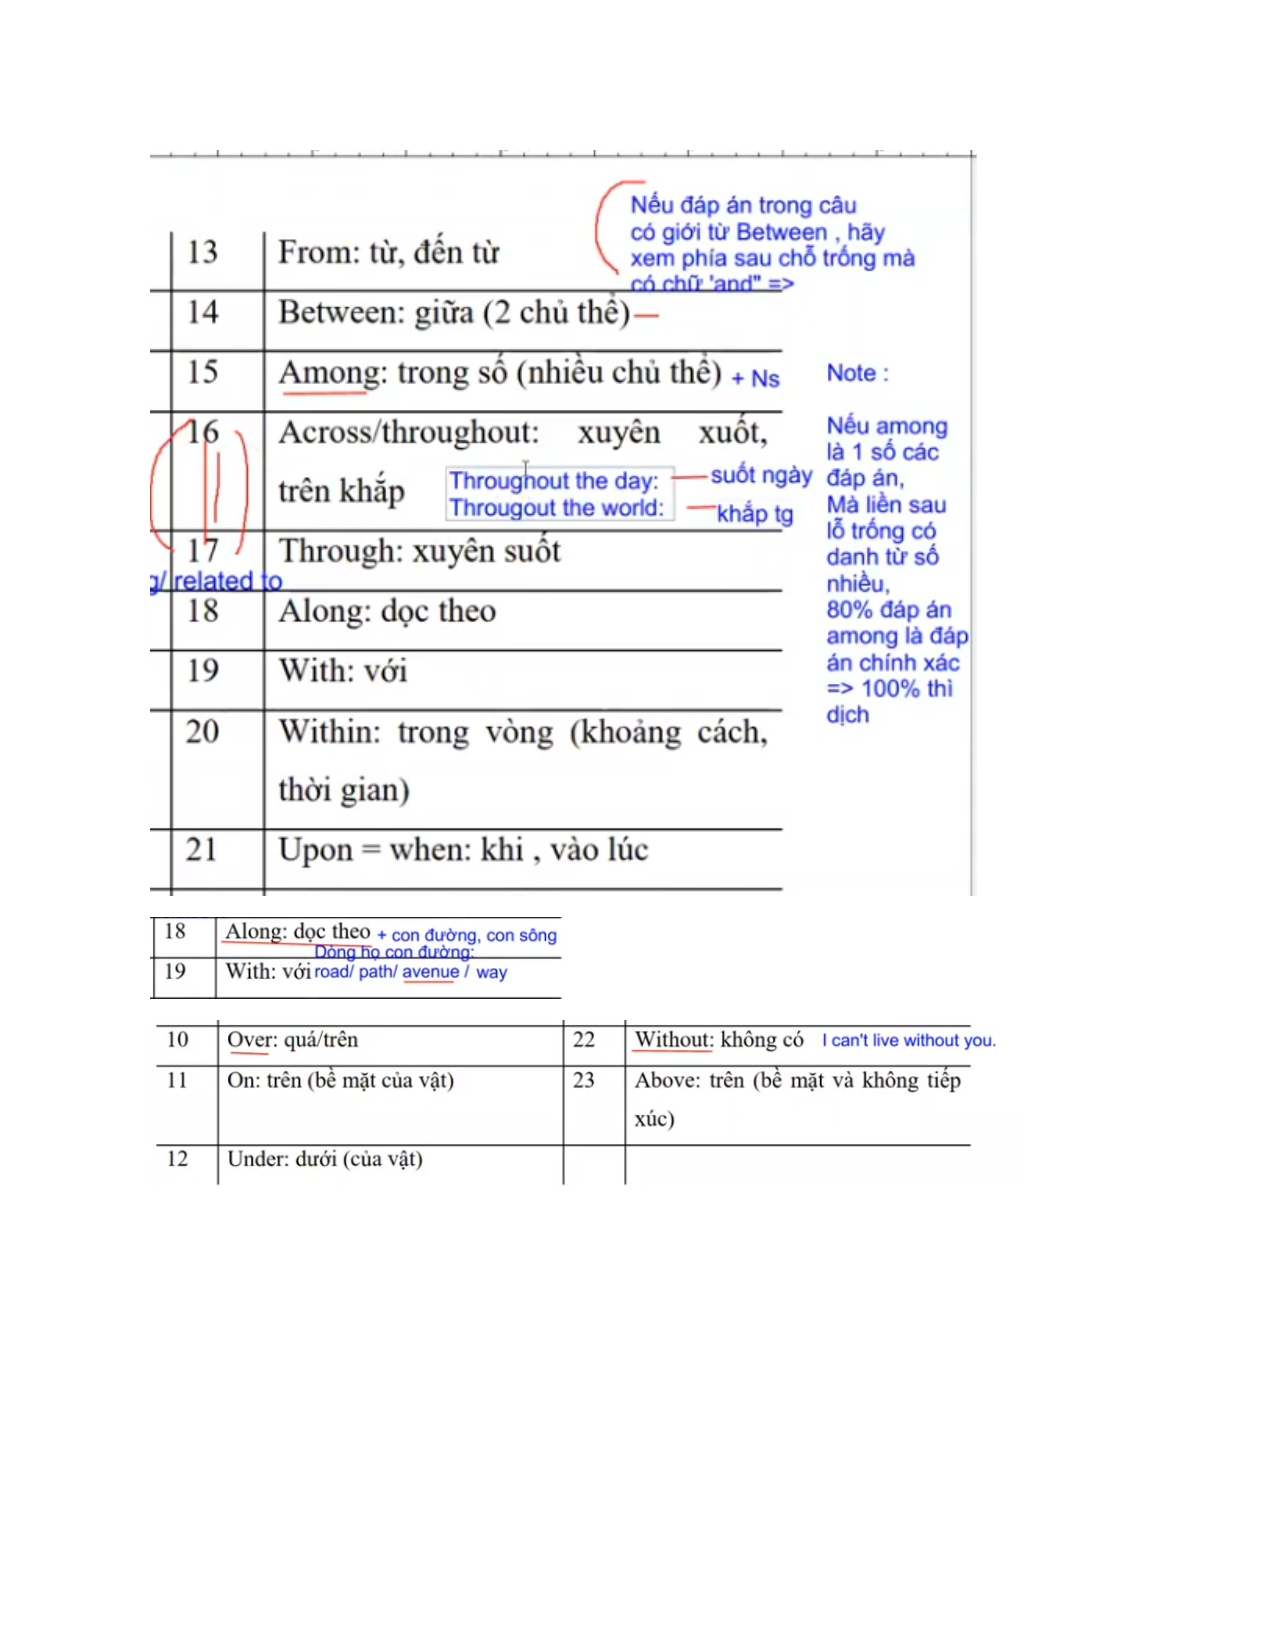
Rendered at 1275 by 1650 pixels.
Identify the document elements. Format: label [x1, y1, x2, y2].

picture [150, 1020, 1019, 1187]
picture [150, 150, 977, 896]
picture [150, 917, 570, 999]
